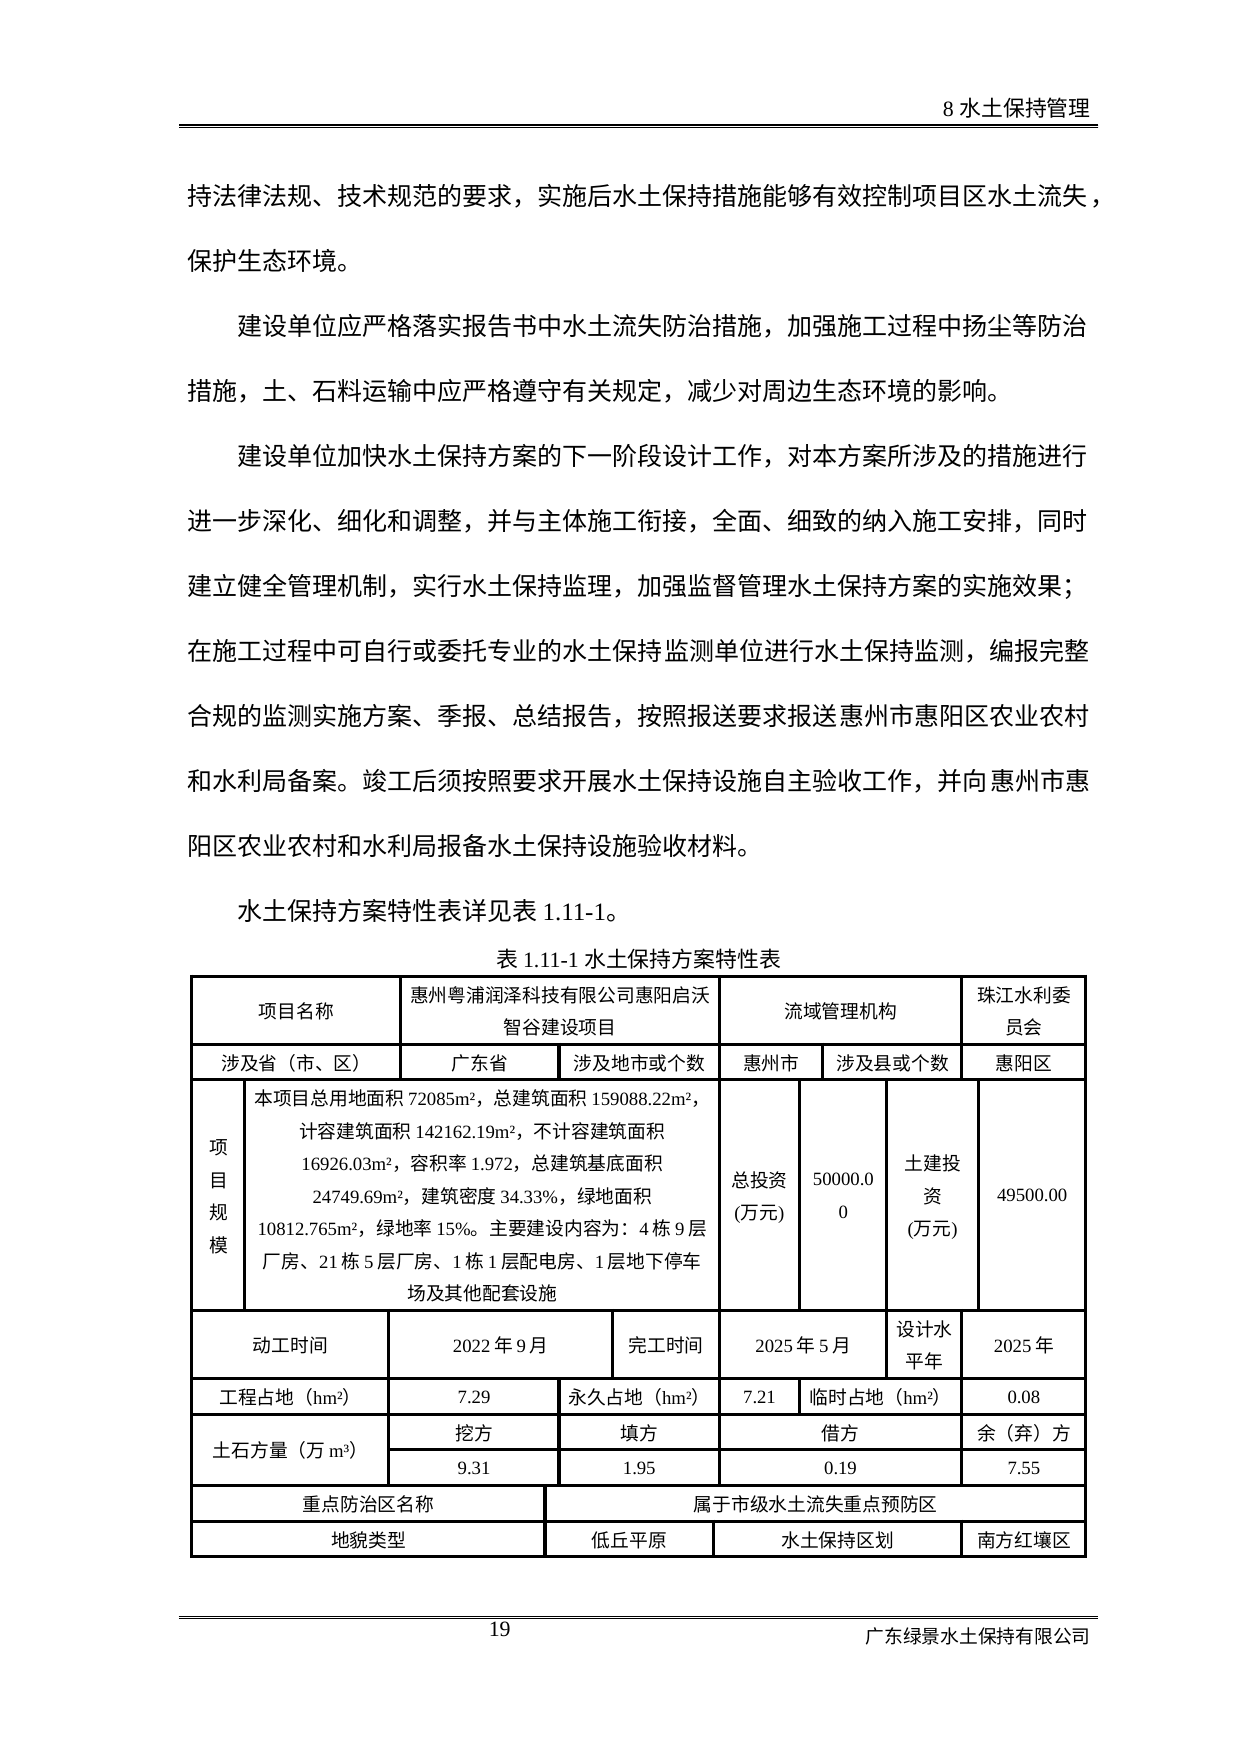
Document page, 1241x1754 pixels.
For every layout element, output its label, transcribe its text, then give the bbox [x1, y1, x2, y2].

table_cell 0.08 [963, 1380, 1084, 1413]
table_cell 7.55 [963, 1451, 1084, 1484]
table_cell 土建投资 (万元) [888, 1081, 977, 1309]
table_cell 0.19 [721, 1451, 960, 1484]
table_header 惠州粤浦润泽科技有限公司惠阳启沃智谷建设项目 [402, 978, 718, 1043]
table_cell 2025年5月 [721, 1312, 885, 1377]
table_cell 2022年9月 [390, 1312, 611, 1377]
table_cell 总投资(万元) [721, 1081, 798, 1309]
table_cell 水土保持区划 [715, 1523, 960, 1555]
table_cell 填方 [561, 1416, 718, 1448]
table_cell 重点防治区名称 [193, 1487, 543, 1519]
table_cell 惠州市 [721, 1046, 821, 1078]
table_cell 1.95 [561, 1451, 718, 1484]
table_cell 低丘平原 [547, 1523, 712, 1555]
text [187, 162, 1090, 292]
table_cell 涉及县或个数 [824, 1046, 960, 1078]
table_cell 项目规模 [193, 1081, 243, 1309]
table_cell 7.21 [721, 1380, 798, 1413]
table_cell 49500.00 [980, 1081, 1084, 1309]
table_cell 50000.00 [801, 1081, 885, 1309]
table_cell 借方 [721, 1416, 960, 1448]
table_header 流域管理机构 [721, 978, 960, 1043]
table_cell 地貌类型 [193, 1523, 543, 1555]
table_header 项目名称 [193, 978, 399, 1043]
table_cell 临时占地（hm²） [801, 1380, 960, 1413]
table_cell 本项目总用地面积72085m²，总建筑面积159088.22m²，计容建筑面积142162.19m²，不计容建筑面积16926.03m²，容积率1.972，总建筑基底面积24749.69m²，建筑密度34.33%，绿地面积10812.765m²，绿地率15%。主要建设内容为：4栋9层厂房、21栋5层厂房、1栋1层配电房、1层地下停车场及其他配套设施 [246, 1081, 718, 1309]
text 建设单位加快水土保持方案的下一阶段设计工作，对本方案所涉及的措施进行进一步深化、细化和调整，并与主体施工衔接，全面、细致的纳入施工安排，同时建立健全管理机制，实行水土保持监理，加强监督管理水土保持方案的实施效果；在施工过程中可自行或委托专业的水土保持监测单位进行水土保持监测，编报完整合规的监测实施方案、季报、总结报告，按照报送要求报送惠州市惠阳区农业农村和水利局备案。竣工后须按照要求开展水土保持设施自主验收工作，并向惠州市惠阳区农业农村和水利局报备水土保持设施验收材料。 [187, 422, 1090, 877]
table_cell 土石方量（万m³） [193, 1416, 387, 1484]
table_cell 设计水平年 [888, 1312, 960, 1377]
table_cell 完工时间 [614, 1312, 718, 1377]
table_cell 属于市级水土流失重点预防区 [547, 1487, 1084, 1519]
table_cell 余（弃）方 [963, 1416, 1084, 1448]
table_cell 工程占地（hm²） [193, 1380, 387, 1413]
table_cell 涉及省（市、区） [193, 1046, 399, 1078]
table_cell 动工时间 [193, 1312, 387, 1377]
table_cell 永久占地（hm²） [561, 1380, 718, 1413]
table_cell 9.31 [390, 1451, 557, 1484]
table_cell 南方红壤区 [963, 1523, 1084, 1555]
table_cell 挖方 [390, 1416, 557, 1448]
text 建设单位应严格落实报告书中水土流失防治措施，加强施工过程中扬尘等防治措施，土、石料运输中应严格遵守有关规定，减少对周边生态环境的影响。 [187, 292, 1090, 422]
text 水土保持方案特性表详见表1.11-1。 [187, 877, 1090, 942]
table_cell 涉及地市或个数 [561, 1046, 718, 1078]
table_header 珠江水利委员会 [963, 978, 1084, 1043]
table_cell 广东省 [402, 1046, 557, 1078]
text 表1.11-1 水土保持方案特性表 [187, 942, 1090, 974]
table_cell 2025年 [963, 1312, 1084, 1377]
table_cell 7.29 [390, 1380, 557, 1413]
table_cell 惠阳区 [963, 1046, 1084, 1078]
